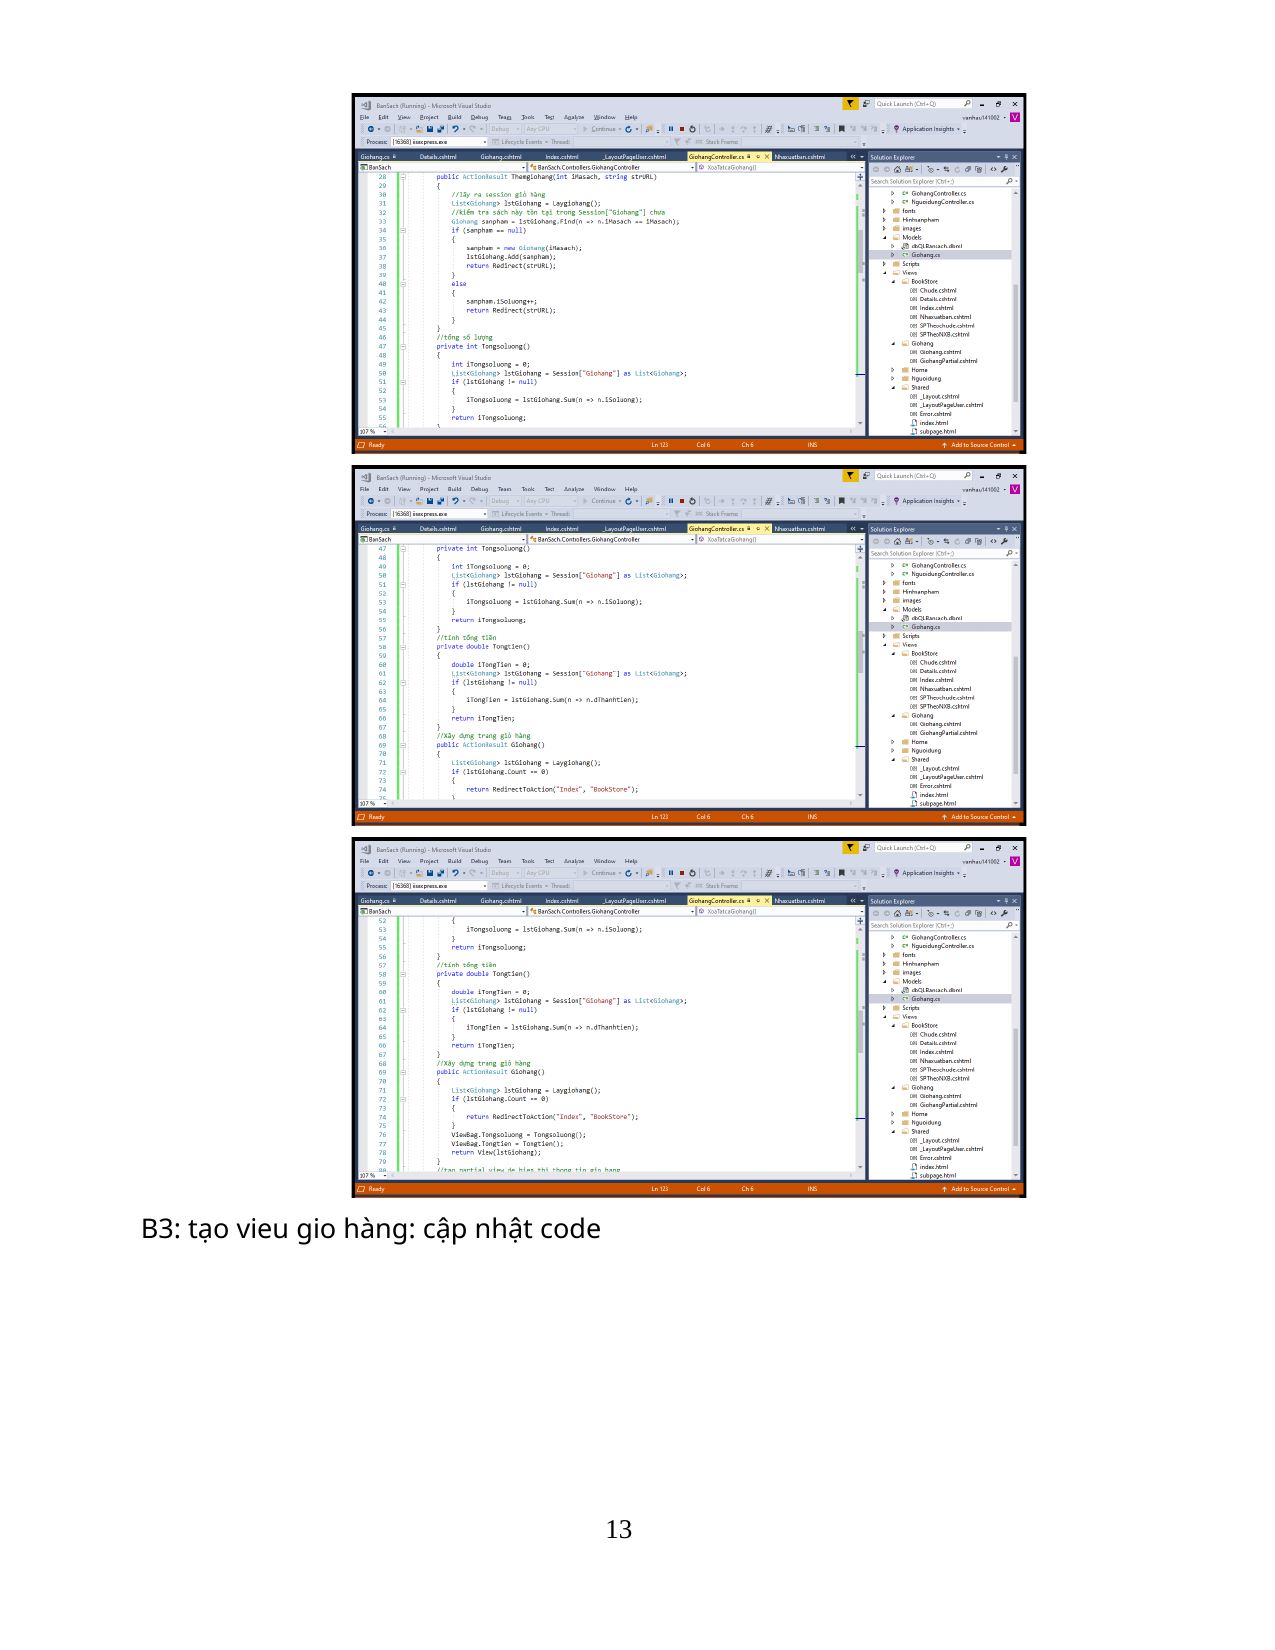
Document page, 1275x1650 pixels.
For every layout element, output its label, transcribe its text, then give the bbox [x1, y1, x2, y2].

text B3: tạo vieu gio hàng: cập nhật code [47, 1210, 1237, 1247]
